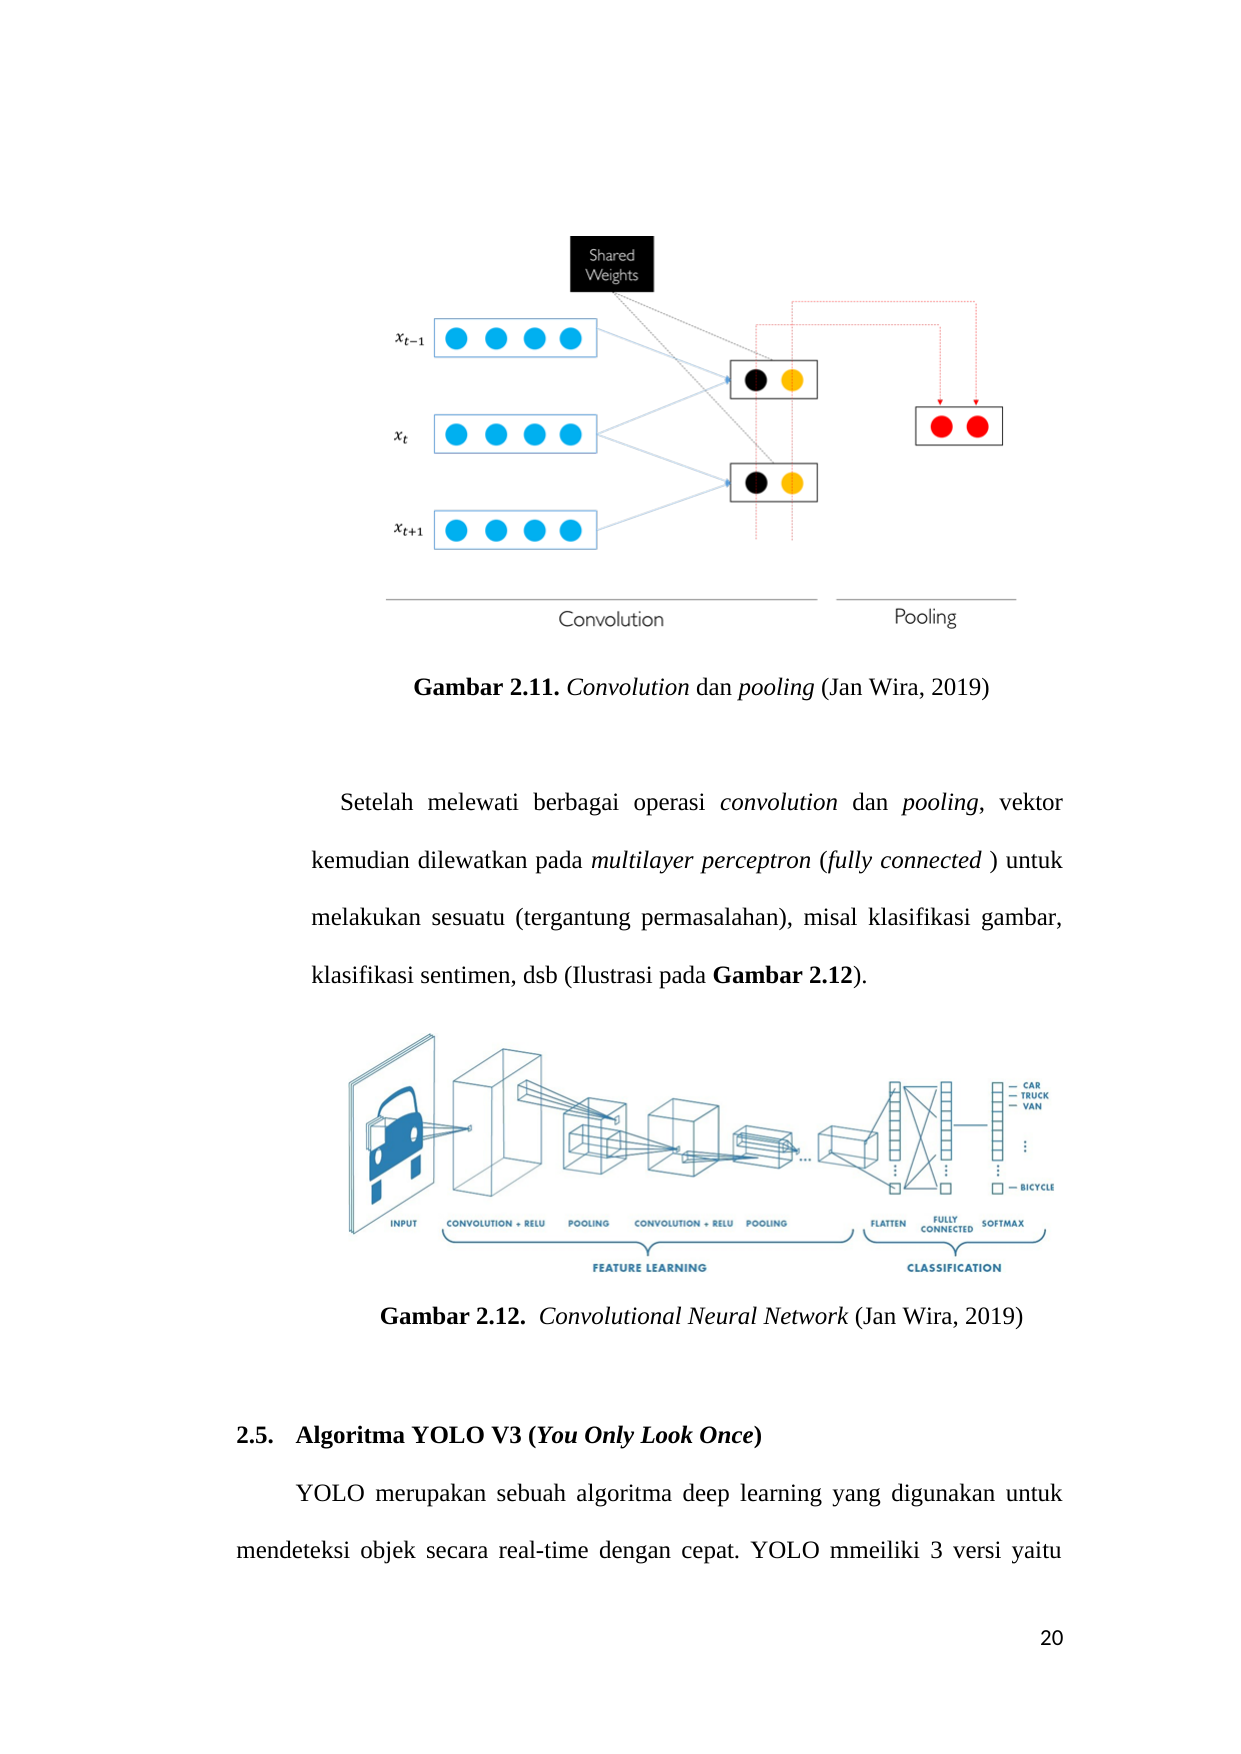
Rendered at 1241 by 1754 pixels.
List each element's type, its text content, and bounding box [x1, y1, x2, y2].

picture [348, 1033, 1055, 1273]
picture [385, 236, 1017, 645]
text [236, 1478, 1063, 1564]
subtitle Algoritma YOLO V3 (You Only Look Once) [236, 1420, 1063, 1449]
text Gambar 2.12. Convolutional Neural Network (Jan Wira, 2019) [311, 1301, 1063, 1330]
text Gambar 2.11. Convolution dan pooling (Jan Wira, 2019) [311, 672, 1063, 701]
text Setelah melewati berbagai operasi convolution dan pooling, vektor kemudian dilewatkan pada multilayer perceptron (fully connected ) untuk melakukan sesuatu (tergantung permasalahan), misal klasifikasi gambar, klasifikasi sentimen, dsb (Ilustrasi pada Gambar 2.12). [311, 787, 1063, 988]
